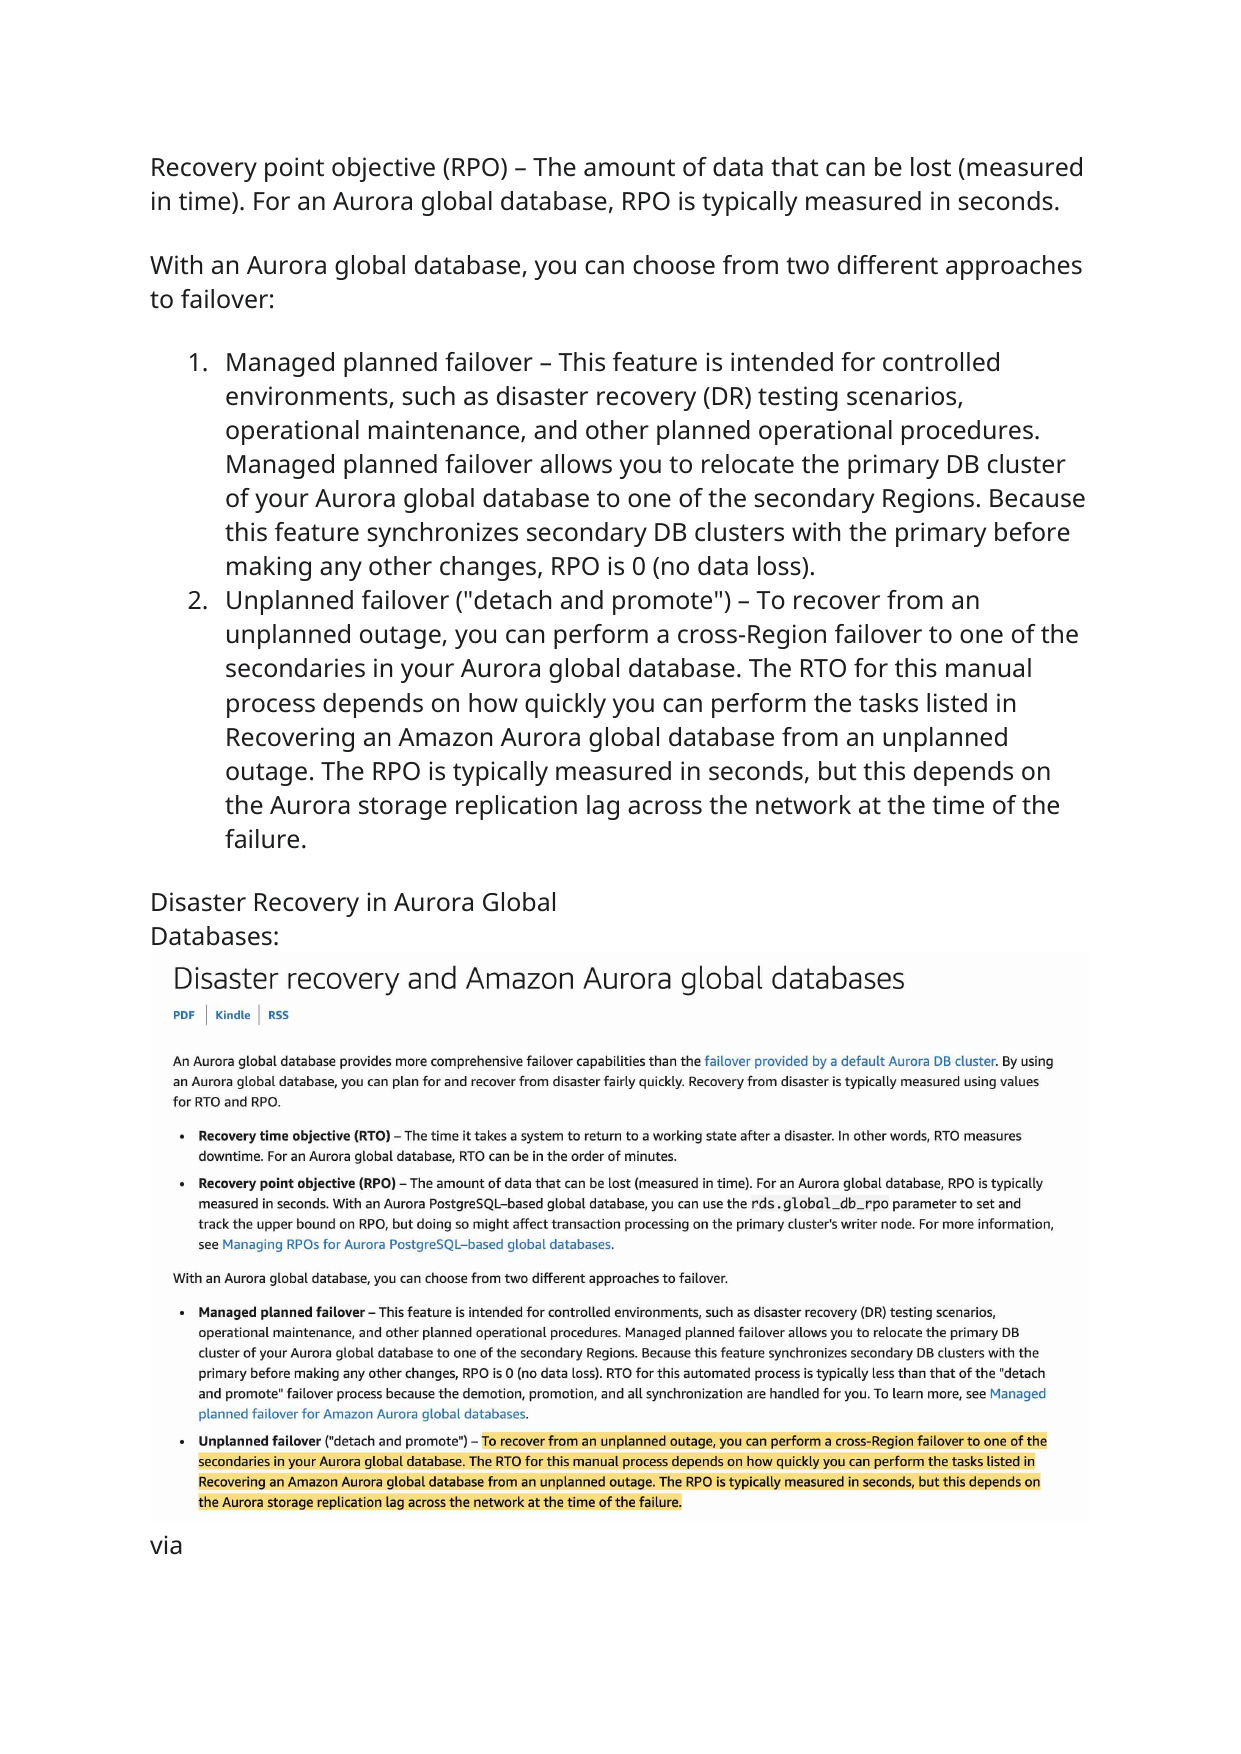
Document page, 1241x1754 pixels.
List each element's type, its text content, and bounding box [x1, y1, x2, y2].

list Unplanned failover ("detach and promote") – To recover from an unplanned outage, you can perform a cross-Region failover to one of the secondaries in your Aurora global database. The RTO for this manual process depends on how quickly you can perform the tasks listed in Recovering an Amazon Aurora global database from an unplanned outage. The RPO is typically measured in seconds, but this depends on the Aurora storage replication lag across the network at the time of the failure. [187, 583, 1090, 856]
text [150, 1521, 1090, 1561]
picture [150, 952, 1091, 1521]
list Managed planned failover – This feature is intended for controlled environments, such as disaster recovery (DR) testing scenarios, operational maintenance, and other planned operational procedures. Managed planned failover allows you to relocate the primary DB cluster of your Aurora global database to one of the secondary Regions. Because this feature synchronizes secondary DB clusters with the primary before making any other changes, RPO is 0 (no data loss). [187, 344, 1090, 583]
text With an Aurora global database, you can choose from two different approaches to failover: [150, 247, 1090, 315]
text Recovery point objective (RPO) – The amount of data that can be lost (measured in time). For an Aurora global database, RPO is typically measured in seconds. [150, 150, 1090, 218]
